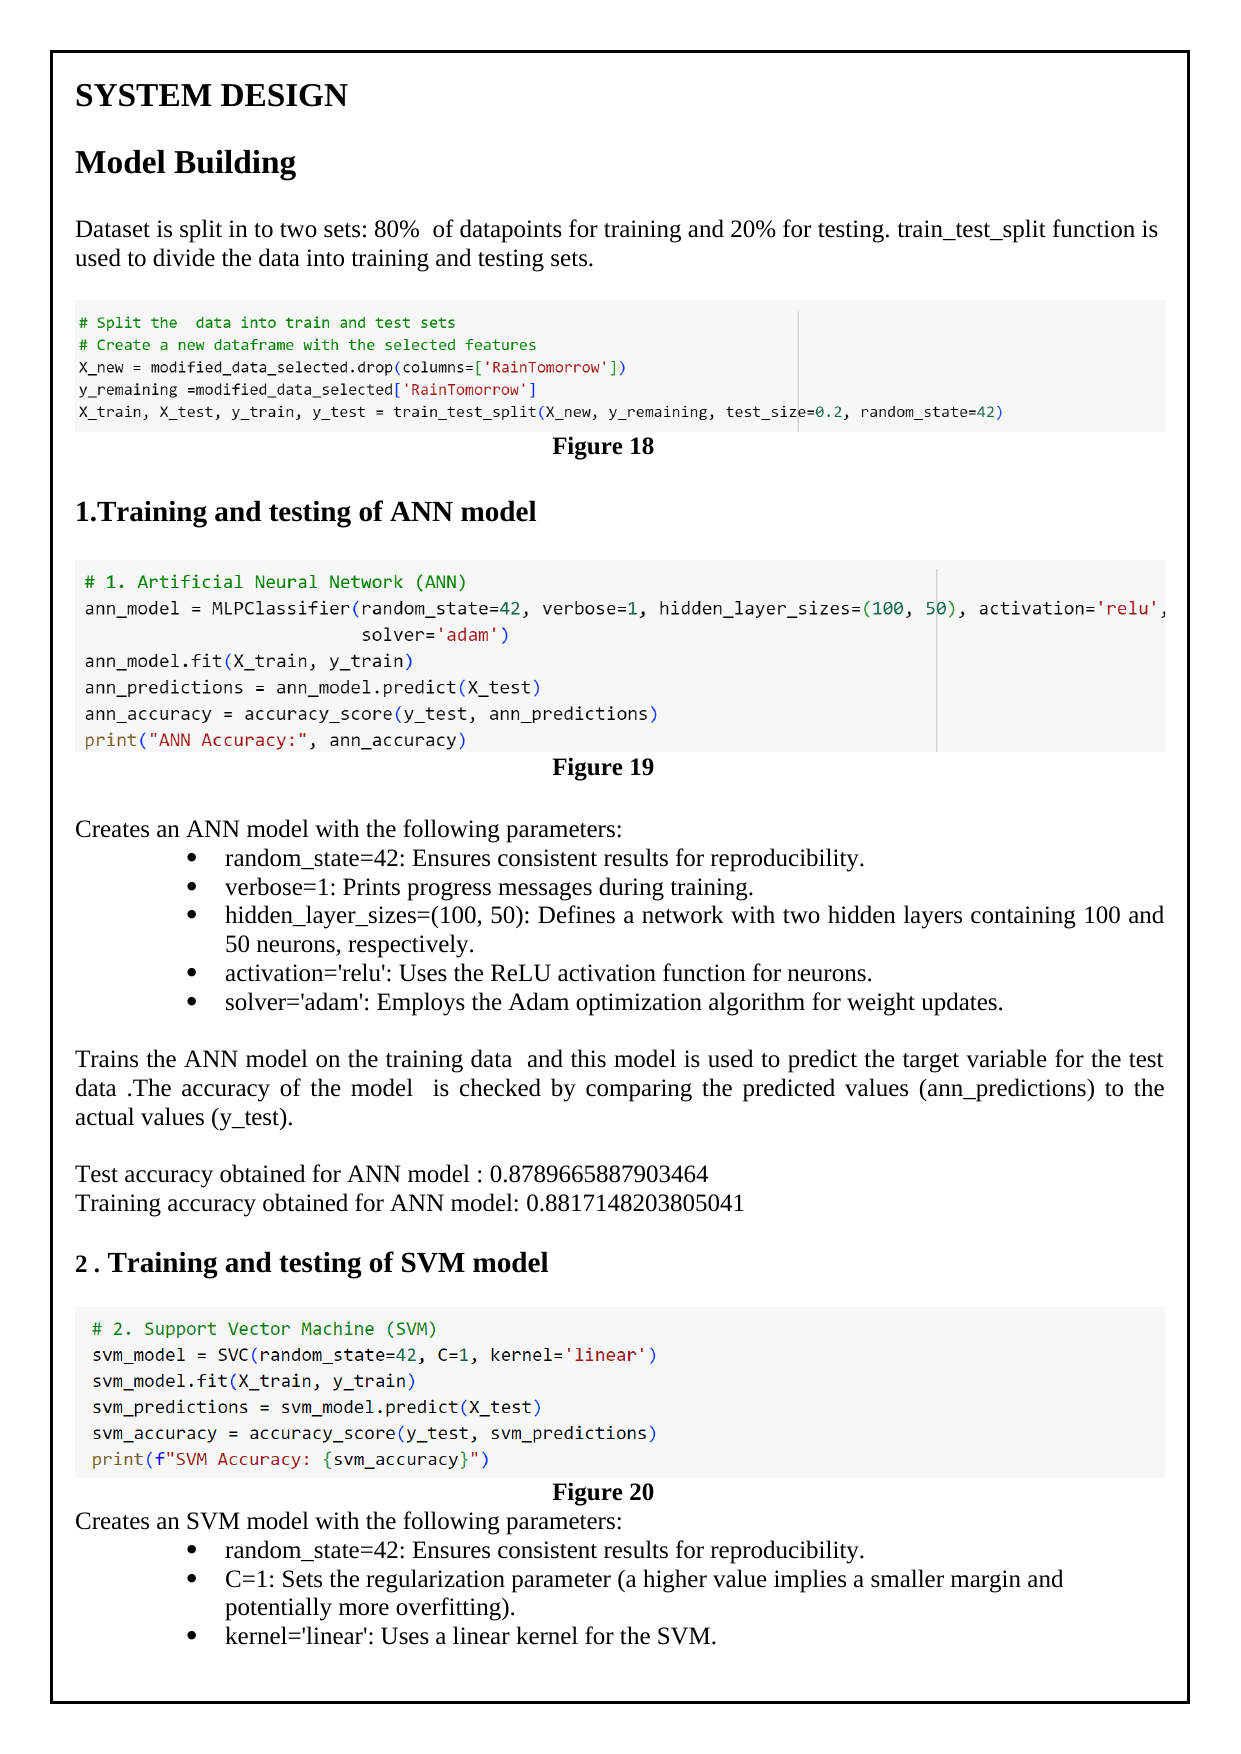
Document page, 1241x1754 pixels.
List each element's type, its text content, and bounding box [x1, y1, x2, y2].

list kernel='linear': Uses a linear kernel for the SVM. [187, 1621, 1165, 1650]
text Figure 20 [75, 1478, 1165, 1506]
list C=1: Sets the regularization parameter (a higher value implies a smaller margin and potentially more overfitting). [187, 1564, 1165, 1621]
text Figure 19 [75, 752, 1165, 781]
text Creates an SVM model with the following parameters: [75, 1506, 1165, 1535]
list activation='relu': Uses the ReLU activation function for neurons. [187, 958, 1165, 987]
list hidden_layer_sizes=(100, 50): Defines a network with two hidden layers containing 100 and 50 neurons, respectively. [187, 901, 1165, 958]
text Trains the ANN model on the training data and this model is used to predict the target variable for the test data .The accuracy of the model is checked by comparing the predicted values (ann_predictions) to the actual values (y_test). [75, 1044, 1165, 1131]
text Figure 18 [75, 432, 1165, 460]
picture [75, 1307, 1166, 1478]
text Test accuracy obtained for ANN model : 0.8789665887903464 [75, 1159, 1165, 1188]
text Creates an ANN model with the following parameters: [75, 814, 1165, 843]
text 1.Training and testing of ANN model [75, 494, 1165, 527]
text Training accuracy obtained for ANN model: 0.8817148203805041 [75, 1188, 1165, 1217]
list verbose=1: Prints progress messages during training. [187, 872, 1165, 901]
picture [75, 560, 1166, 752]
list random_state=42: Ensures consistent results for reproducibility. [187, 1535, 1165, 1564]
list random_state=42: Ensures consistent results for reproducibility. [187, 843, 1165, 872]
text Model Building [75, 142, 1165, 180]
text SYSTEM DESIGN [75, 75, 1165, 113]
text Dataset is split in to two sets: 80% of datapoints for training and 20% for testing. train_test_split function is used to divide the data into training and testing sets. [75, 214, 1165, 271]
picture [75, 300, 1166, 432]
text 2 . Training and testing of SVM model [75, 1246, 1165, 1279]
list solver='adam': Employs the Adam optimization algorithm for weight updates. [187, 987, 1165, 1016]
